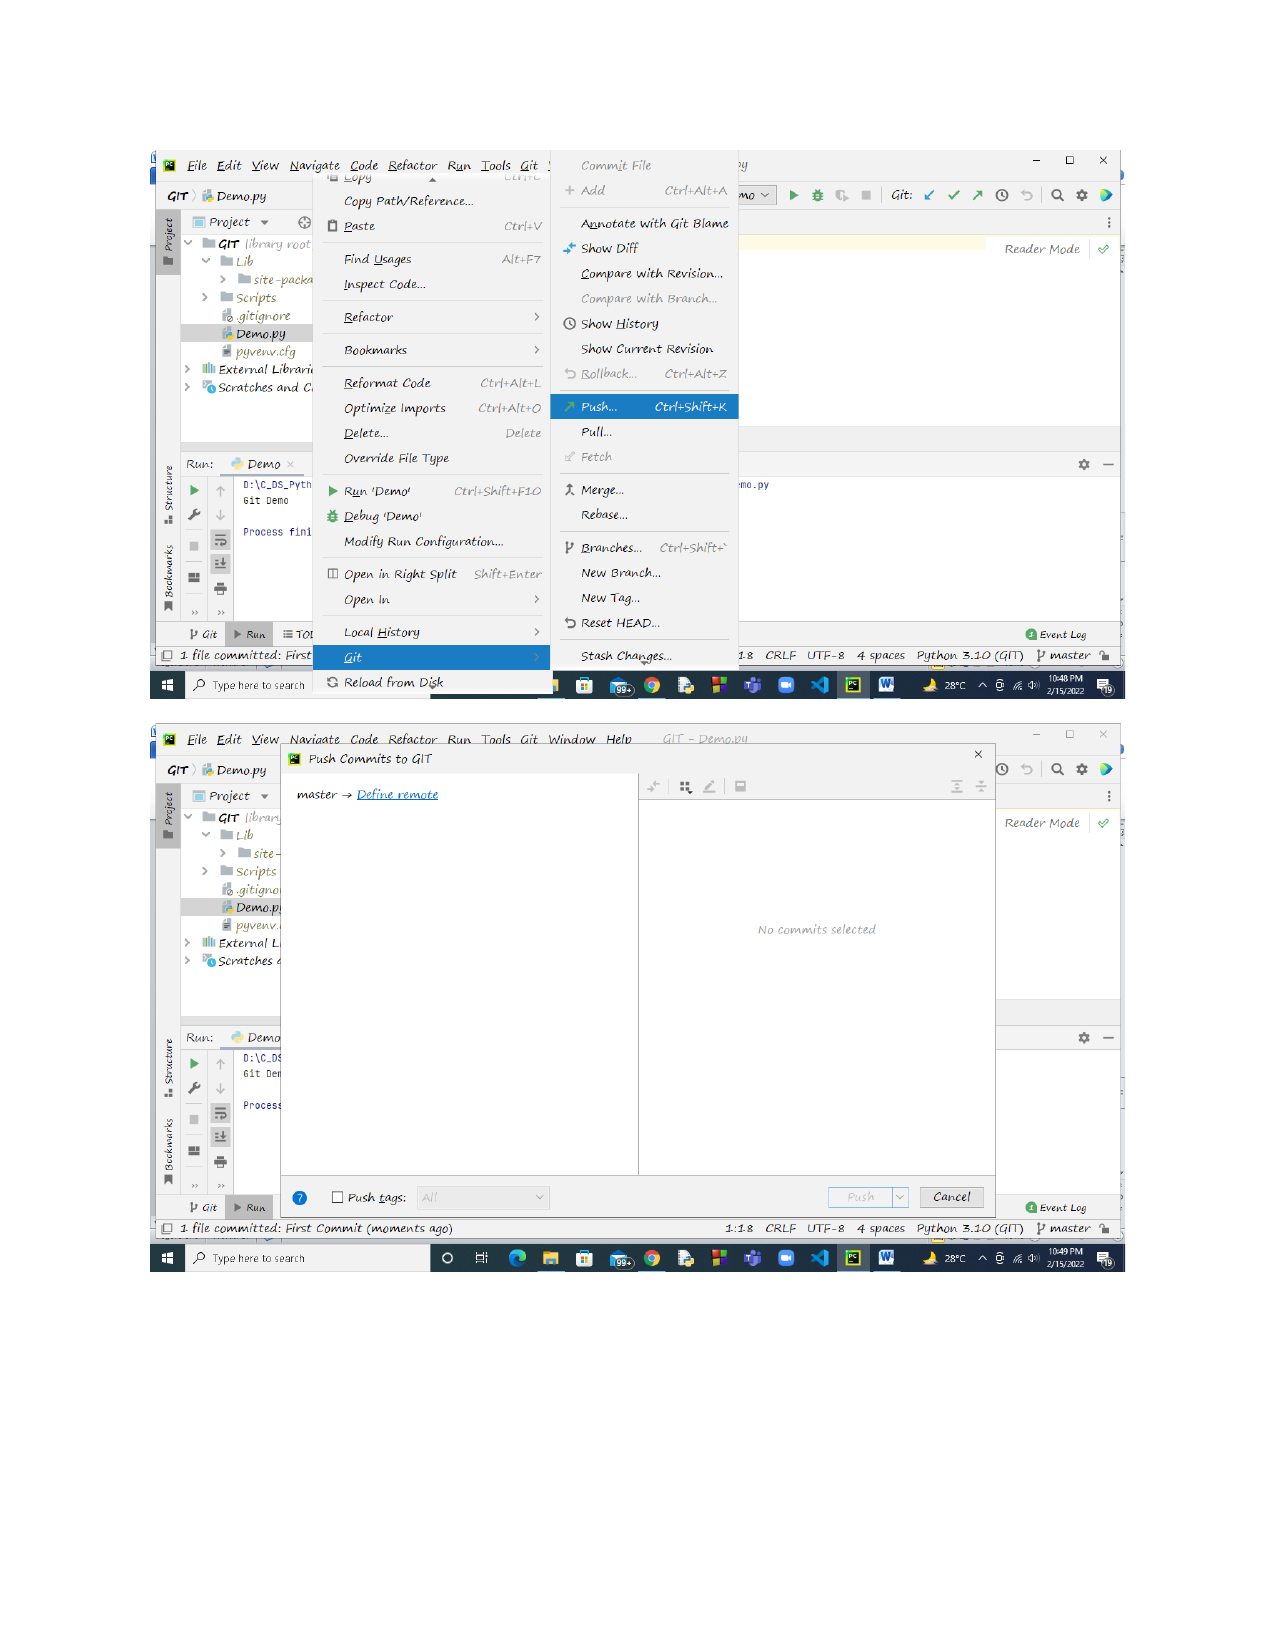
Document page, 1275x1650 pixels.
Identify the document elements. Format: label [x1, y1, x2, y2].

picture [150, 723, 1125, 1272]
picture [150, 150, 1125, 699]
